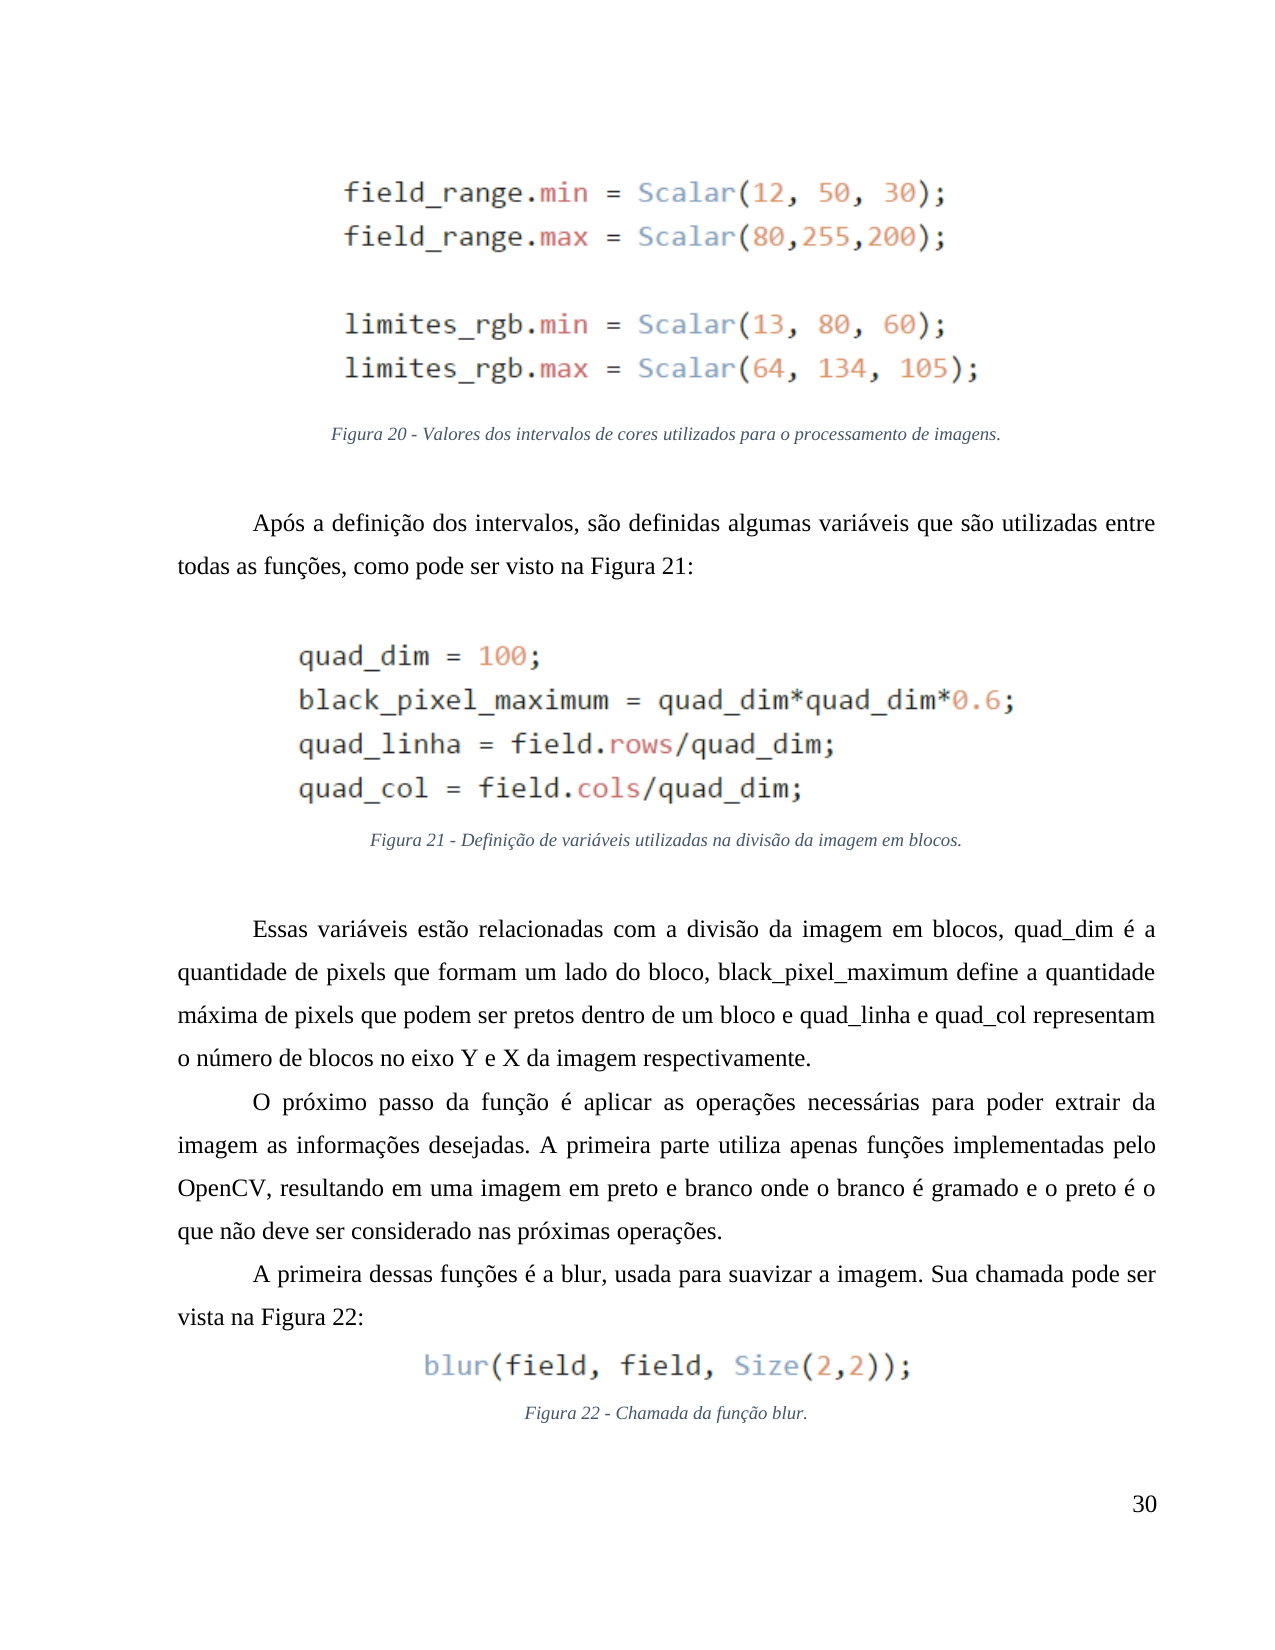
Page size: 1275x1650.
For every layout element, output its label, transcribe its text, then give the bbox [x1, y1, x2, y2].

picture [293, 637, 1041, 815]
picture [335, 177, 999, 409]
text Essas variáveis estão relacionadas com a divisão da imagem em blocos, quad_dim é a quantidade de pixels que formam um lado do bloco, black_pixel_maximum define a quantidade máxima de pixels que podem ser pretos dentro de um bloco e quad_linha e quad_col representam o número de blocos no eixo Y e X da imagem respectivamente. [177, 914, 1157, 1072]
text A primeira dessas funções é a blur, usada para suavizar a imagem. Sua chamada pode ser vista na Figura 22: [177, 1259, 1157, 1331]
text Figura 21 - Definição de variáveis utilizadas na divisão da imagem em blocos. [177, 829, 1157, 850]
text Após a definição dos intervalos, são definidas algumas variáveis que são utilizadas entre todas as funções, como pode ser visto na Figura 21: [177, 508, 1157, 580]
text Figura 22 - Chamada da função blur. [177, 1402, 1157, 1423]
text Figura 20 - Valores dos intervalos de cores utilizados para o processamento de imagens. [177, 423, 1157, 444]
picture [415, 1345, 919, 1388]
text O próximo passo da função é aplicar as operações necessárias para poder extrair da imagem as informações desejadas. A primeira parte utiliza apenas funções implementadas pelo OpenCV, resultando em uma imagem em preto e branco onde o branco é gramado e o preto é o que não deve ser considerado nas próximas operações. [177, 1087, 1157, 1245]
